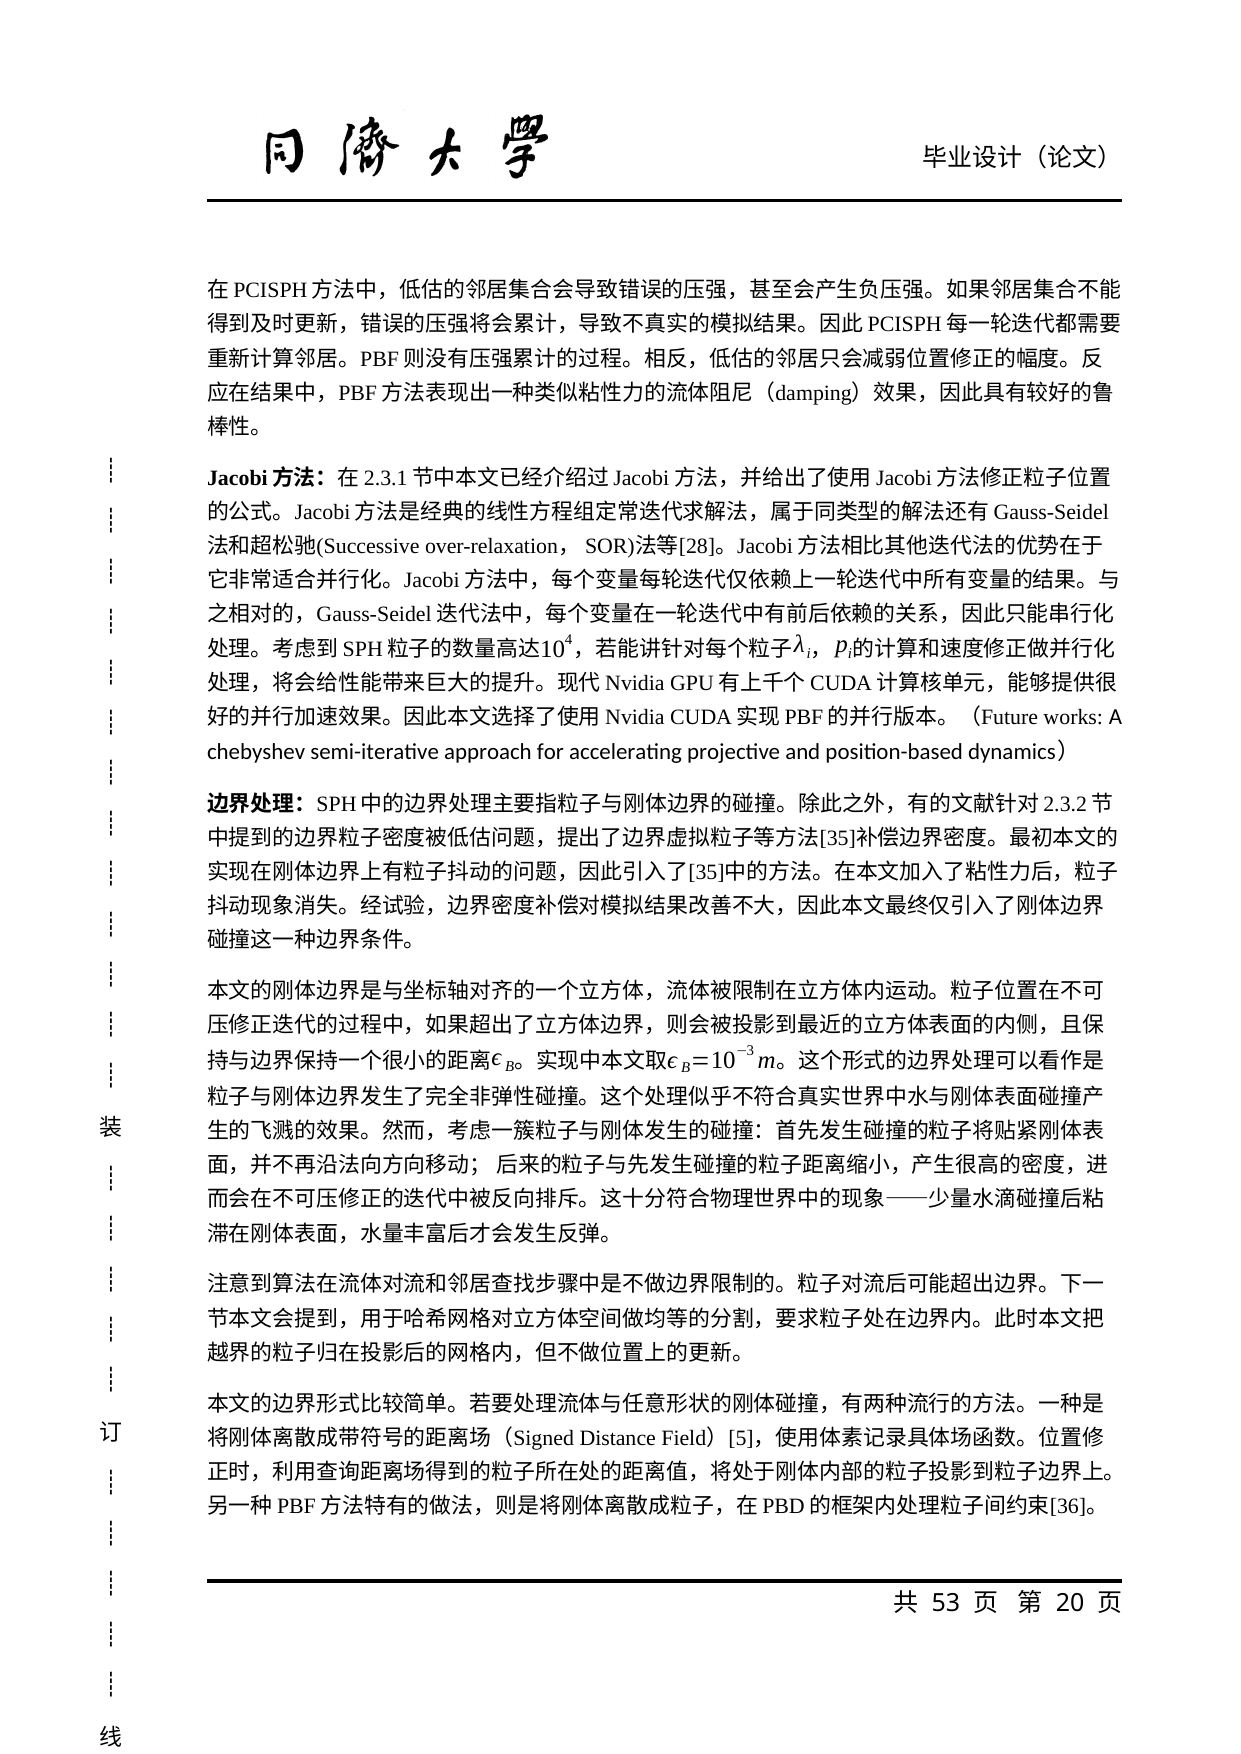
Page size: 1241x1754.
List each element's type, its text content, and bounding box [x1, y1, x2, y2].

text Jacobi方法：在2.3.1节中本文已经介绍过Jacobi 方法，并给出了使用Jacobi方法修正粒子位置的公式。Jacobi方法是经典的线性方程组定常迭代求解法，属于同类型的解法还有Gauss-Seidel法和超松驰(Successive over-relaxation， SOR)法等[28]。Jacobi方法相比其他迭代法的优势在于它非常适合并行化。Jacobi方法中，每个变量每轮迭代仅依赖上一轮迭代中所有变量的结果。与之相对的，Gauss-Seidel迭代法中，每个变量在一轮迭代中有前后依赖的关系，因此只能串行化处理。考虑到SPH粒子的数量高达，若能讲针对每个粒子，的计算和速度修正做并行化处理，将会给性能带来巨大的提升。现代Nvidia GPU有上千个CUDA计算核单元，能够提供很好的并行加速效果。因此本文选择了使用Nvidia CUDA实现PBF的并行版本。（Future works: A chebyshev semi-iterative approach for accelerating projective and position-based dynamics） [207, 460, 1122, 766]
text 注意到算法在流体对流和邻居查找步骤中是不做边界限制的。粒子对流后可能超出边界。下一节本文会提到，用于哈希网格对立方体空间做均等的分割，要求粒子处在边界内。此时本文把越界的粒子归在投影后的网格内，但不做位置上的更新。 [207, 1266, 1122, 1366]
text 本文的刚体边界是与坐标轴对齐的一个立方体，流体被限制在立方体内运动。粒子位置在不可压修正迭代的过程中，如果超出了立方体边界，则会被投影到最近的立方体表面的内侧，且保持与边界保持一个很小的距离。实现中本文取。这个形式的边界处理可以看作是粒子与刚体边界发生了完全非弹性碰撞。这个处理似乎不符合真实世界中水与刚体表面碰撞产生的飞溅的效果。然而，考虑一簇粒子与刚体发生的碰撞：首先发生碰撞的粒子将贴紧刚体表面，并不再沿法向方向移动； 后来的粒子与先发生碰撞的粒子距离缩小，产生很高的密度，进而会在不可压修正的迭代中被反向排斥。这十分符合物理世界中的现象——少量水滴碰撞后粘滞在刚体表面，水量丰富后才会发生反弹。 [207, 973, 1122, 1247]
picture [244, 106, 566, 185]
text 边界处理：SPH中的边界处理主要指粒子与刚体边界的碰撞。除此之外，有的文献针对2.3.2节中提到的边界粒子密度被低估问题，提出了边界虚拟粒子等方法[35]补偿边界密度。最初本文的实现在刚体边界上有粒子抖动的问题，因此引入了[35]中的方法。在本文加入了粘性力后，粒子抖动现象消失。经试验，边界密度补偿对模拟结果改善不大，因此本文最终仅引入了刚体边界碰撞这一种边界条件。 [207, 786, 1122, 954]
text 在PCISPH方法中，低估的邻居集合会导致错误的压强，甚至会产生负压强。如果邻居集合不能得到及时更新，错误的压强将会累计，导致不真实的模拟结果。因此PCISPH每一轮迭代都需要重新计算邻居。PBF则没有压强累计的过程。相反，低估的邻居只会减弱位置修正的幅度。反应在结果中，PBF方法表现出一种类似粘性力的流体阻尼（damping）效果，因此具有较好的鲁棒性。 [207, 272, 1122, 441]
